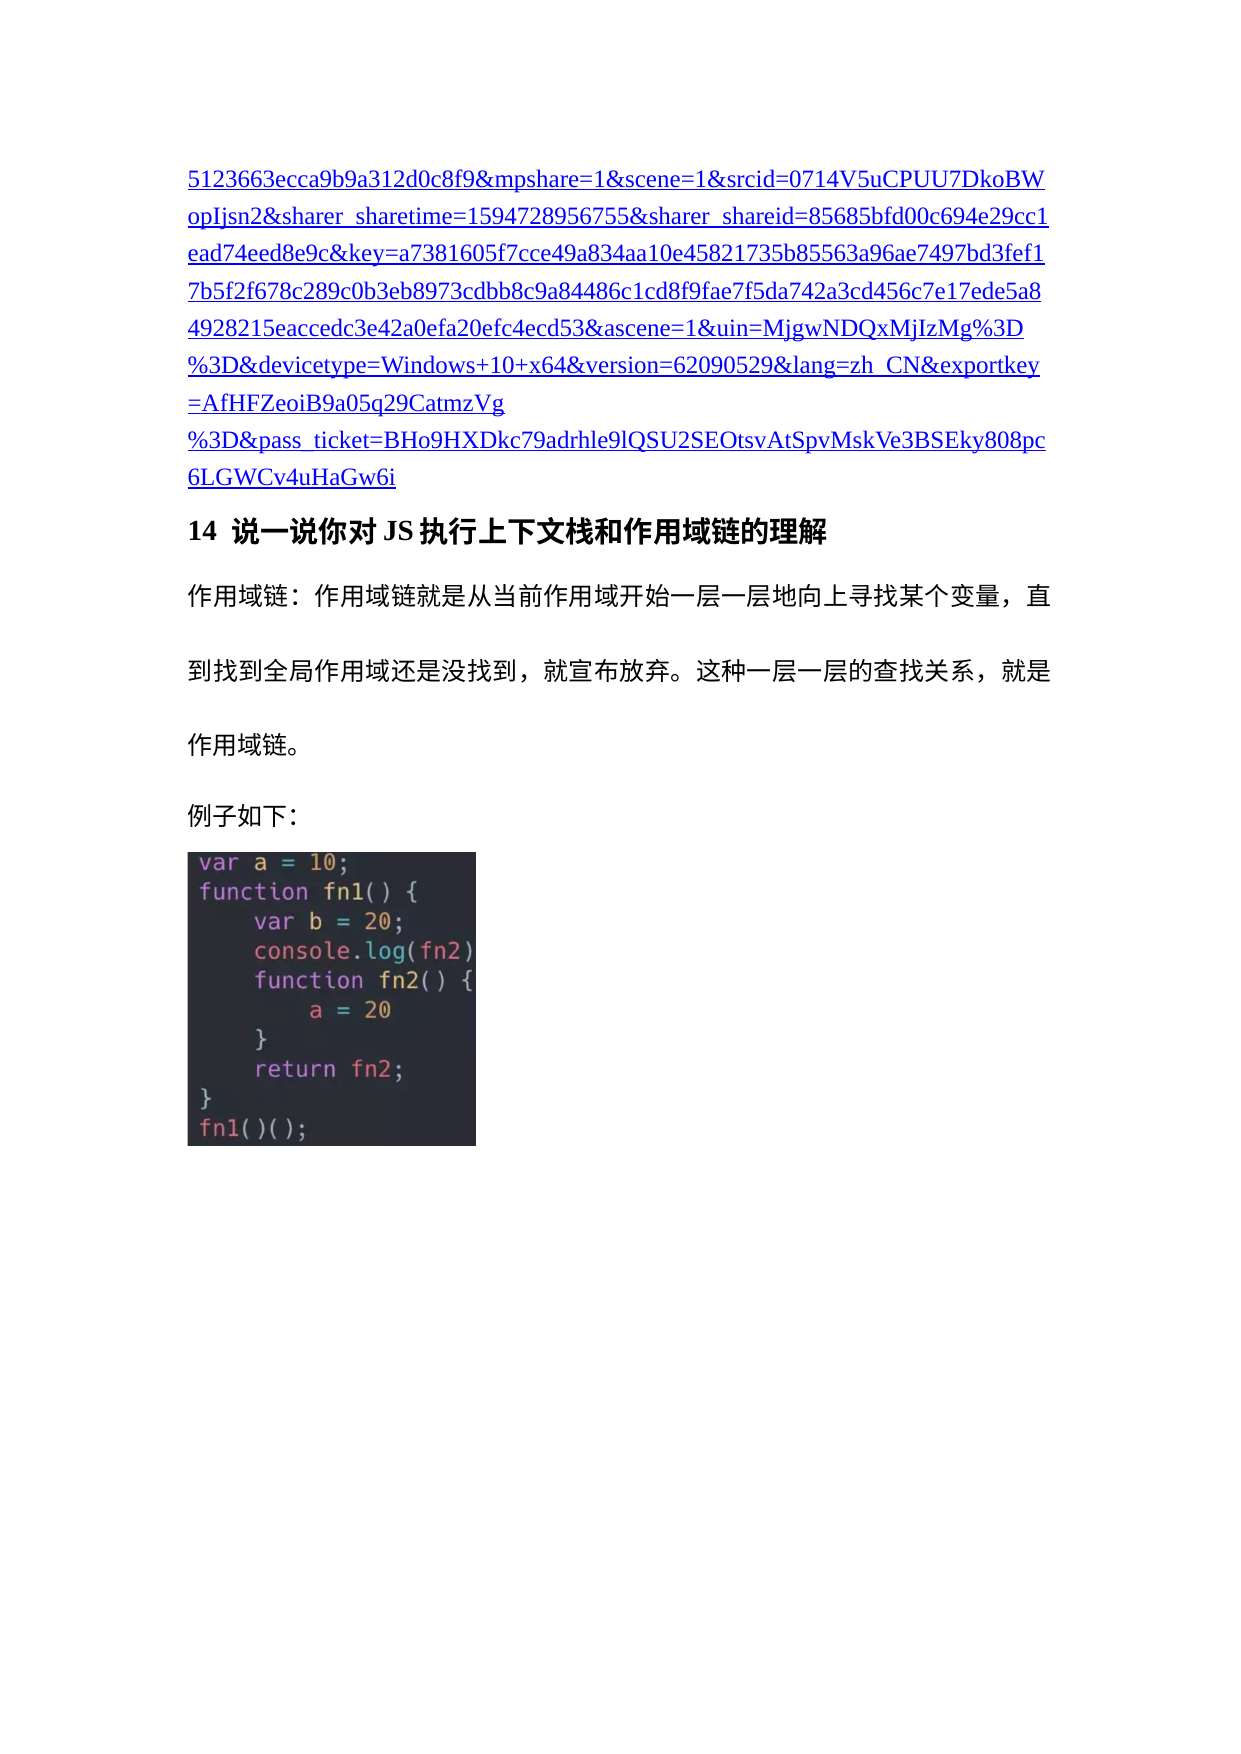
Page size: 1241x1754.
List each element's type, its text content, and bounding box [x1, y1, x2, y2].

subtitle 说一说你对JS执行上下文栈和作用域链的理解 [187, 497, 1053, 562]
text 例子如下： [187, 782, 1053, 847]
picture [187, 852, 476, 1146]
text 作用域链：作用域链就是从当前作用域开始一层一层地向上寻找某个变量，直到找到全局作用域还是没找到，就宣布放弃。这种一层一层的查找关系，就是作用域链。 [187, 562, 1053, 776]
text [187, 162, 1053, 493]
